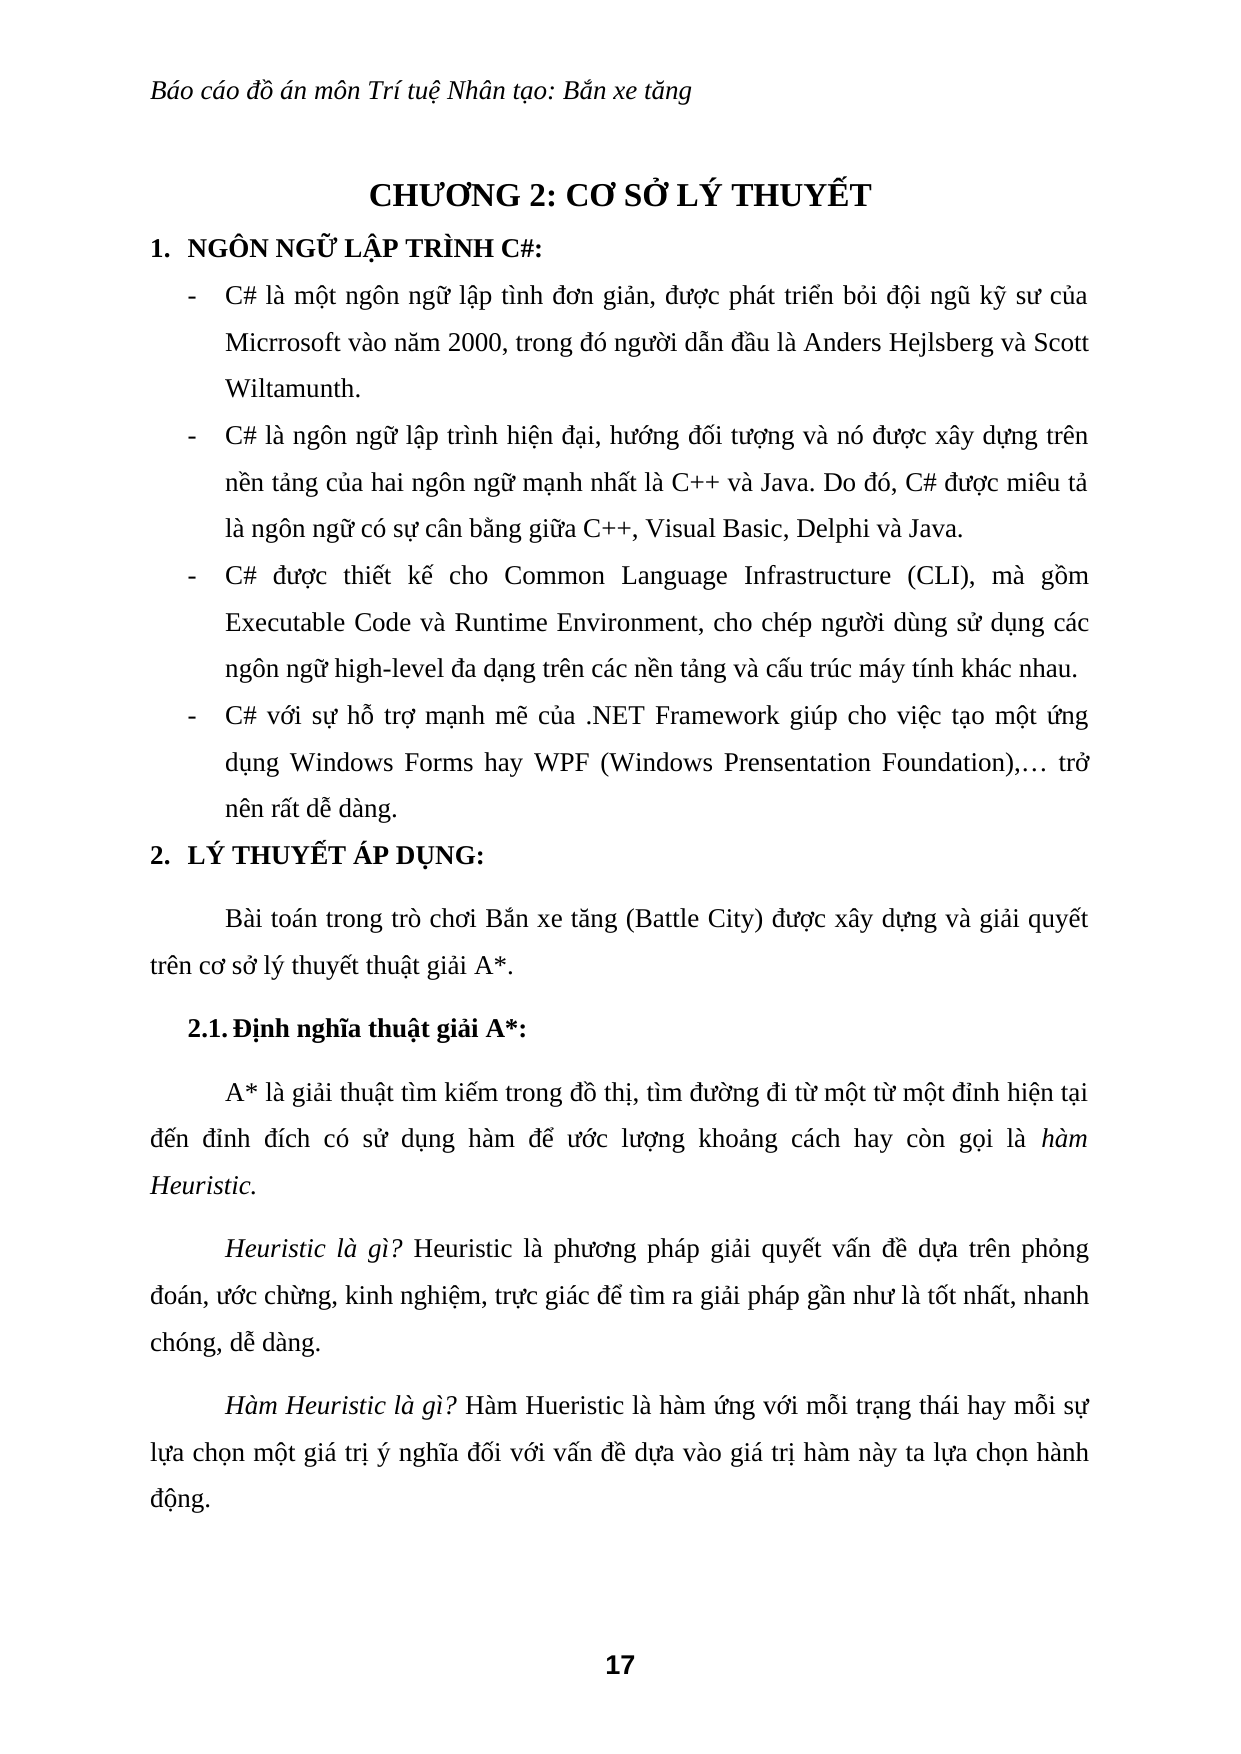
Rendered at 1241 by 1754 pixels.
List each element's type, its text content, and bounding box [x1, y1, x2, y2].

list NGÔN NGỮ LẬP TRÌNH C#: [150, 232, 1090, 264]
list C# là ngôn ngữ lập trình hiện đại, hướng đối tượng và nó được xây dựng trên nền tảng của hai ngôn ngữ mạnh nhất là C++ và Java. Do đó, C# được miêu tả là ngôn ngữ có sự cân bằng giữa C++, Visual Basic, Delphi và Java. [187, 419, 1090, 544]
list C# là một ngôn ngữ lập tình đơn giản, được phát triển bỏi đội ngũ kỹ sư của Micrrosoft vào năm 2000, trong đó người dẫn đầu là Anders Hejlsberg và Scott Wiltamunth. [187, 279, 1090, 404]
subtitle CHƯƠNG 2: CƠ SỞ LÝ THUYẾT [150, 175, 1090, 213]
list C# được thiết kế cho Common Language Infrastructure (CLI), mà gồm Executable Code và Runtime Environment, cho chép người dùng sử dụng các ngôn ngữ high-level đa dạng trên các nền tảng và cấu trúc máy tính khác nhau. [187, 559, 1090, 684]
list Định nghĩa thuật giải A*: [187, 1012, 1090, 1044]
text A* là giải thuật tìm kiếm trong đồ thị, tìm đường đi từ một từ một đỉnh hiện tại đến đỉnh đích có sử dụng hàm để ước lượng khoảng cách hay còn gọi là hàm Heuristic. [150, 1076, 1090, 1200]
text Bài toán trong trò chơi Bắn xe tăng (Battle City) được xây dựng và giải quyết trên cơ sở lý thuyết thuật giải A*. [150, 902, 1090, 980]
list LÝ THUYẾT ÁP DỤNG: [150, 839, 1090, 870]
list C# với sự hỗ trợ mạnh mẽ của .NET Framework giúp cho việc tạo một ứng dụng Windows Forms hay WPF (Windows Prensentation Foundation),… trở nên rất dễ dàng. [187, 699, 1090, 824]
text Heuristic là gì? Heuristic là phương pháp giải quyết vấn đề dựa trên phỏng đoán, ước chừng, kinh nghiệm, trực giác để tìm ra giải pháp gần như là tốt nhất, nhanh chóng, dễ dàng. [150, 1232, 1090, 1357]
text Hàm Heuristic là gì? Hàm Hueristic là hàm ứng với mỗi trạng thái hay mỗi sự lựa chọn một giá trị ý nghĩa đối với vấn đề dựa vào giá trị hàm này ta lựa chọn hành động. [150, 1389, 1090, 1514]
